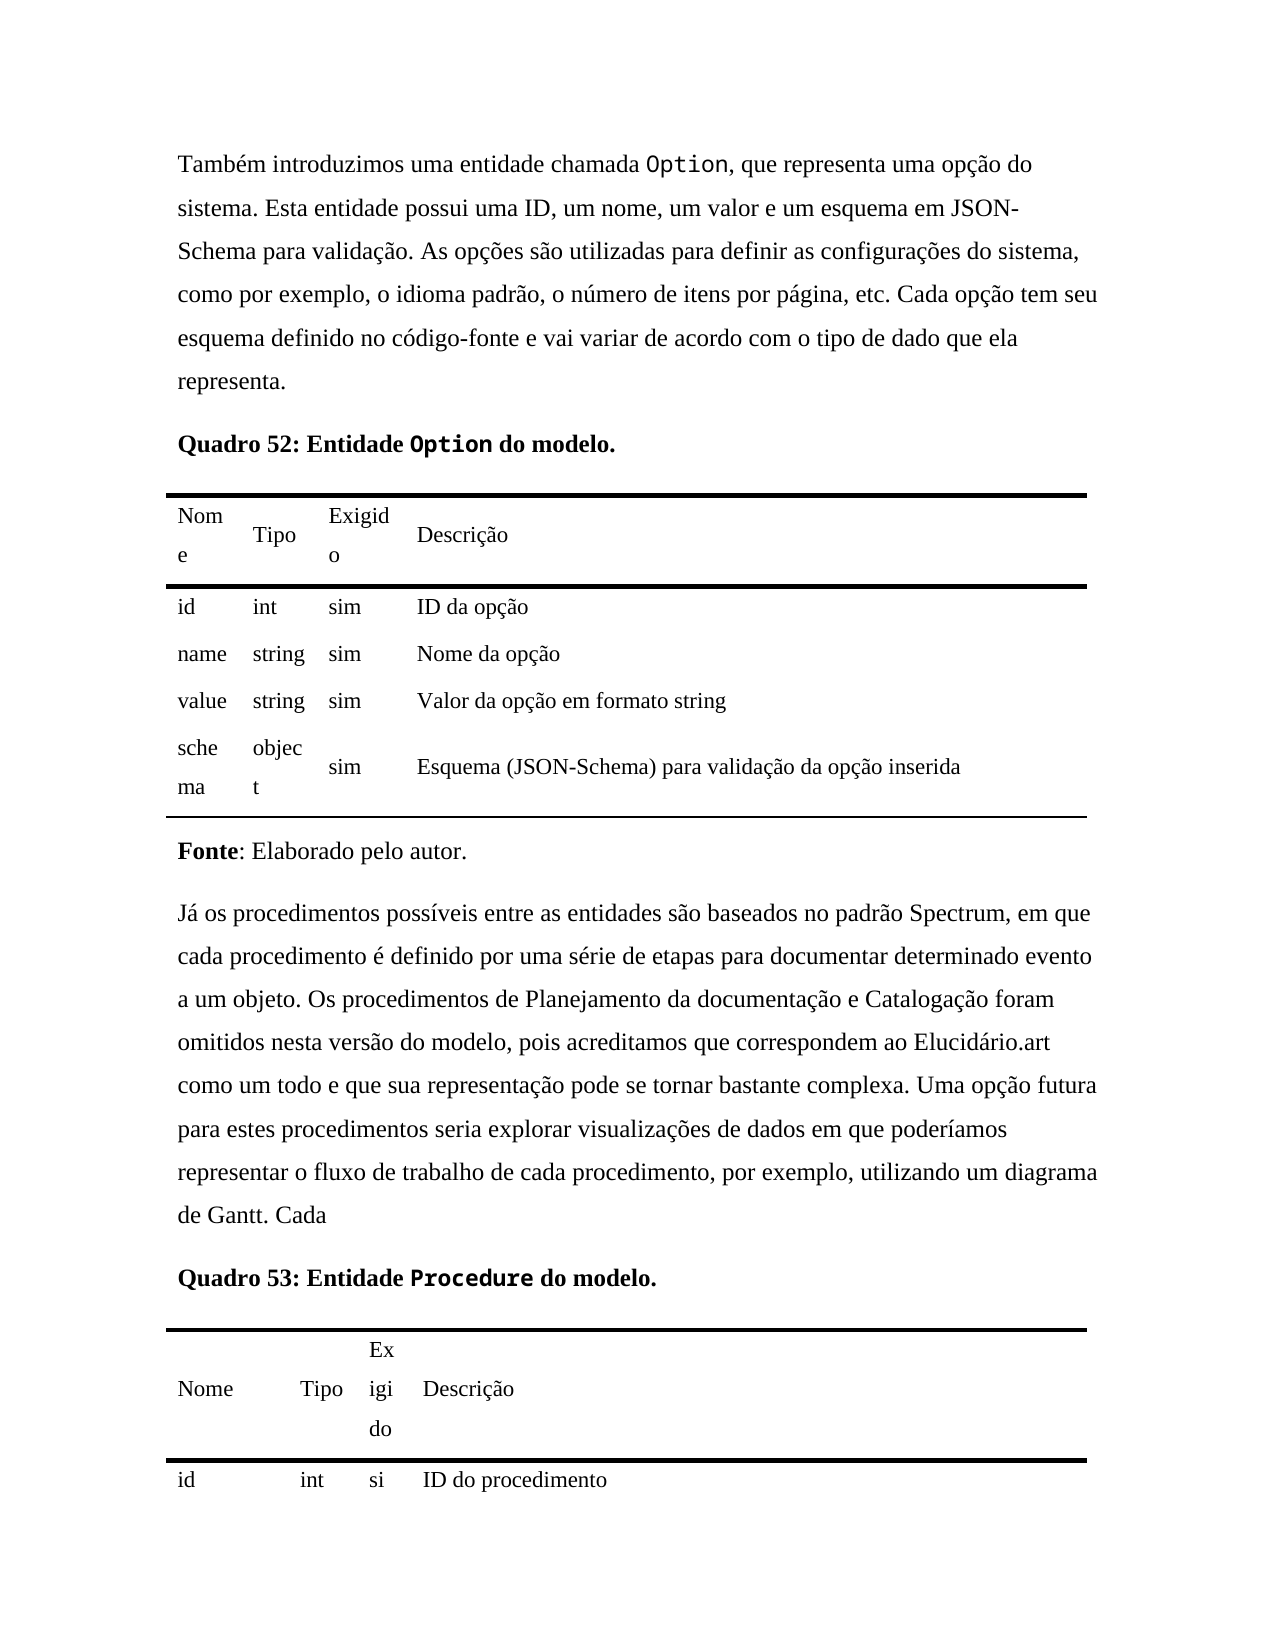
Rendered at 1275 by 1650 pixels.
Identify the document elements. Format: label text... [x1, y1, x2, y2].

text Quadro 52: Entidade Option do modelo. [177, 428, 1098, 459]
text Já os procedimentos possíveis entre as entidades são baseados no padrão Spectrum, em que cada procedimento é definido por uma série de etapas para documentar determinado evento a um objeto. Os procedimentos de Planejamento da documentação e Catalogação foram omitidos nesta versão do modelo, pois acreditamos que correspondem ao Elucidário.art como um todo e que sua representação pode se tornar bastante complexa. Uma opção futura para estes procedimentos seria explorar visualizações de dados em que poderíamos representar o fluxo de trabalho de cada procedimento, por exemplo, utilizando um diagrama de Gantt. Cada [177, 898, 1098, 1229]
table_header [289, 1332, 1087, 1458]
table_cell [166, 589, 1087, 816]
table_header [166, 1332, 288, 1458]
text Quadro 53: Entidade Procedure do modelo. [177, 1262, 1098, 1293]
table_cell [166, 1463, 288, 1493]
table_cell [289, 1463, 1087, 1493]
text Também introduzimos uma entidade chamada Option, que representa uma opção do sistema. Esta entidade possui uma ID, um nome, um valor e um esquema em JSON-Schema para validação. As opções são utilizadas para definir as configurações do sistema, como por exemplo, o idioma padrão, o número de itens por página, etc. Cada opção tem seu esquema definido no código-fonte e vai variar de acordo com o tipo de dado que ela representa. [177, 148, 1098, 394]
text Fonte: Elaborado pelo autor. [177, 836, 1098, 865]
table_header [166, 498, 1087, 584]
